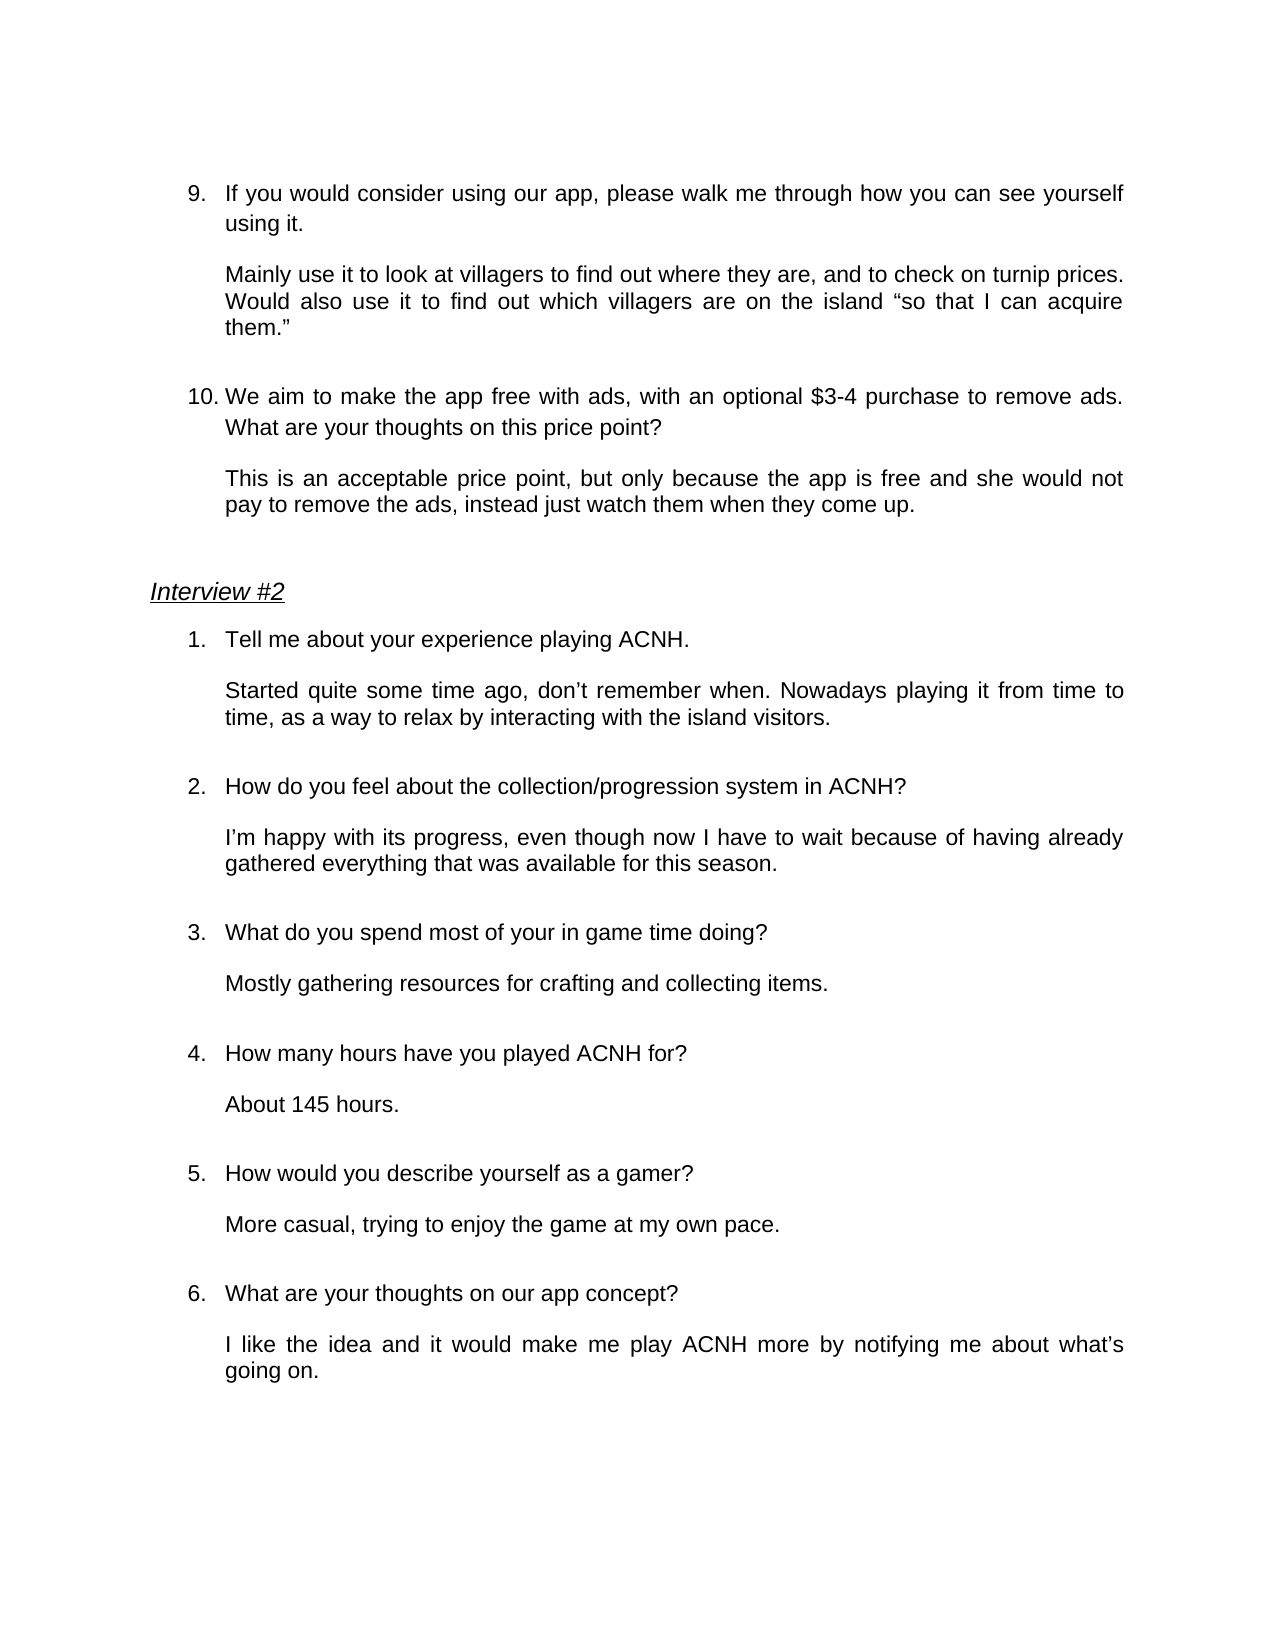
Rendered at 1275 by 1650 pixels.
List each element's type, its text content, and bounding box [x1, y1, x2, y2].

subtitle Interview #2 [150, 577, 1125, 606]
list How many hours have you played ACNH for? [187, 1039, 1125, 1066]
text This is an acceptable price point, but only because the app is free and she would not pay to remove the ads, instead just watch them when they come up. [225, 464, 1125, 517]
text Started quite some time ago, don’t remember when. Nowadays playing it from time to time, as a way to relax by interacting with the island visitors. [225, 677, 1125, 730]
list Tell me about your experience playing ACNH. [187, 626, 1125, 653]
list What are your thoughts on our app concept? [187, 1280, 1125, 1306]
list We aim to make the app free with ads, with an optional $3-4 purchase to remove ads. What are your thoughts on this price point? [187, 383, 1125, 440]
list How would you describe yourself as a gamer? [187, 1159, 1125, 1186]
text Mostly gathering resources for crafting and collecting items. [225, 970, 1125, 997]
list How do you feel about the collection/progression system in ACNH? [187, 773, 1125, 799]
text I like the idea and it would make me play ACNH more by notifying me about what’s going on. [225, 1331, 1125, 1383]
text I’m happy with its progress, even though now I have to wait because of having already gathered everything that was available for this season. [225, 824, 1125, 877]
text More casual, trying to enjoy the game at my own pace. [225, 1211, 1125, 1237]
list If you would consider using our app, please walk me through how you can see yourself using it. [187, 180, 1125, 237]
list What do you spend most of your in game time doing? [187, 919, 1125, 946]
text About 145 hours. [225, 1091, 1125, 1117]
text Mainly use it to look at villagers to find out where they are, and to check on turnip prices. Would also use it to find out which villagers are on the island “so that I can acquire them.” [225, 261, 1125, 341]
